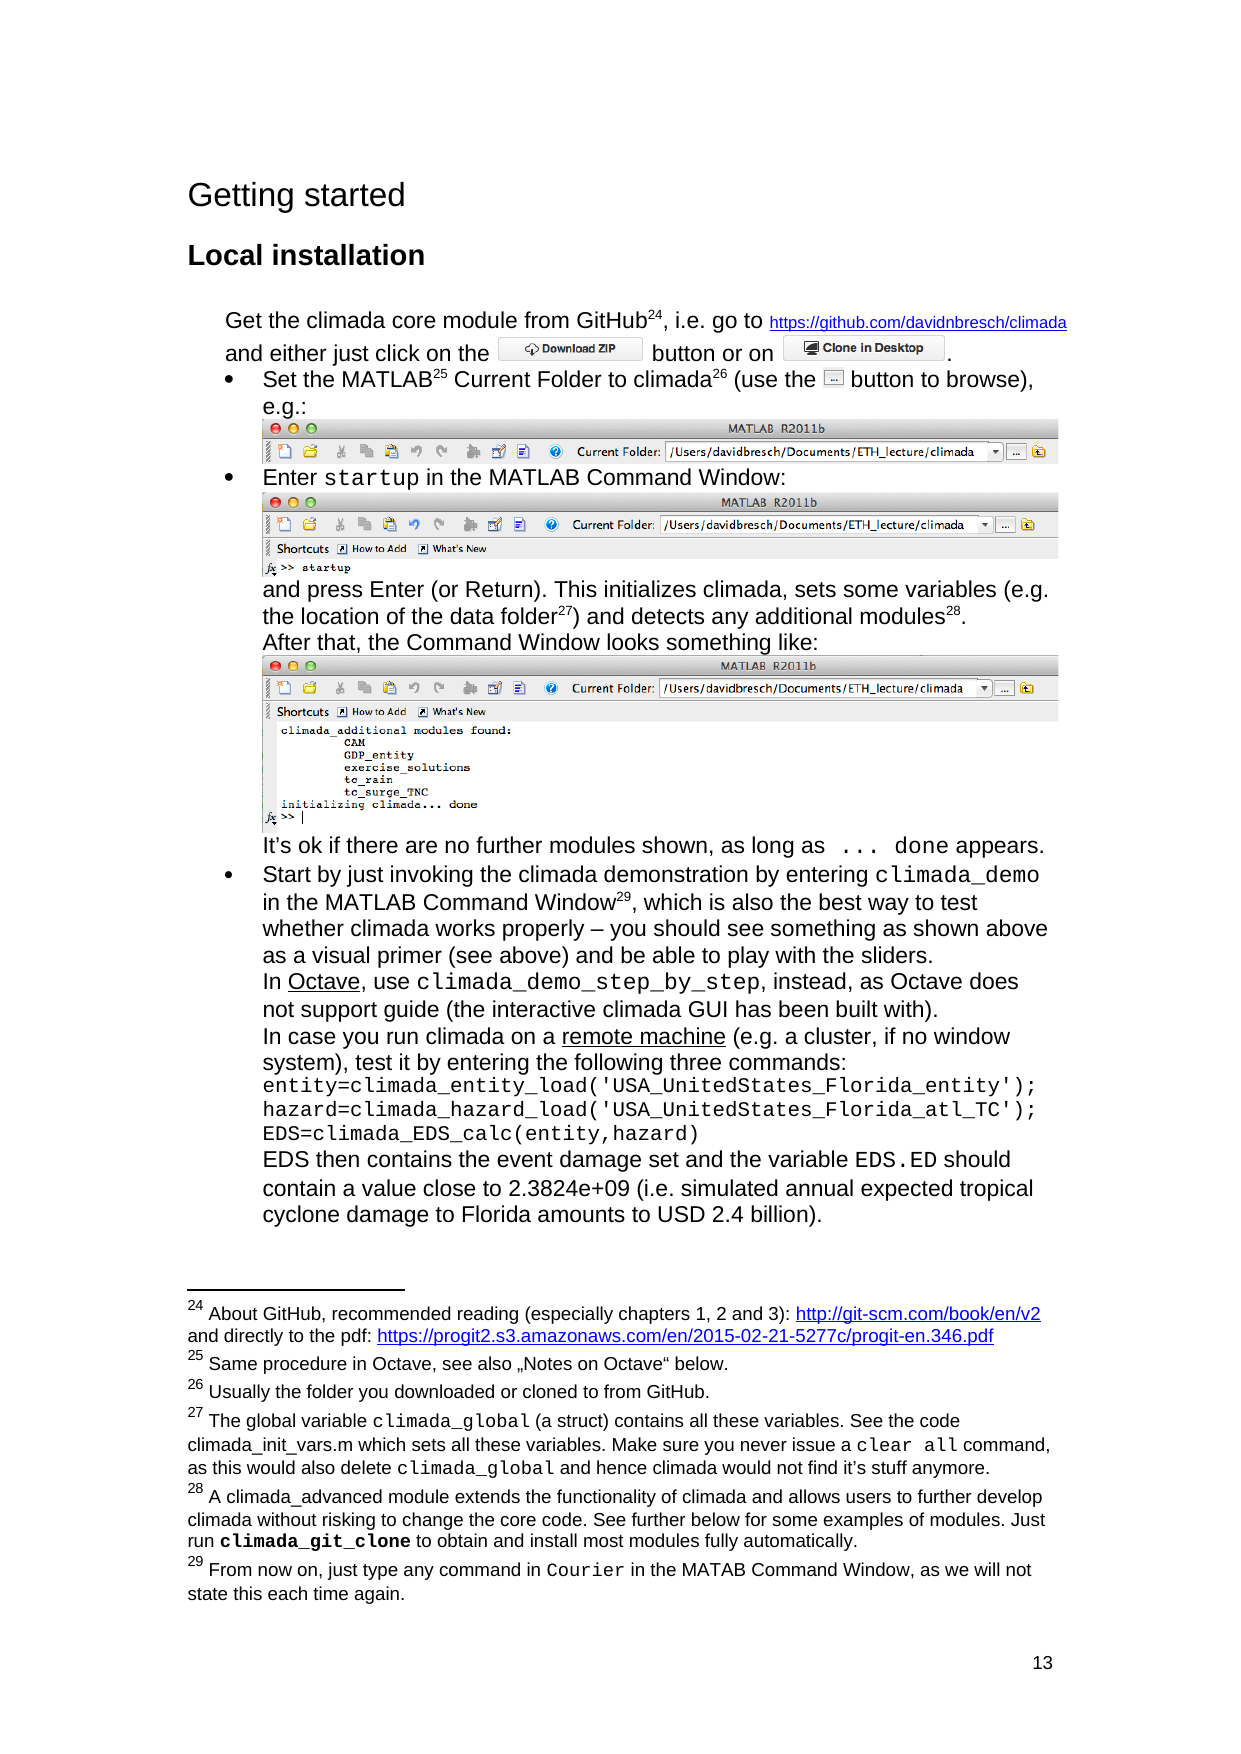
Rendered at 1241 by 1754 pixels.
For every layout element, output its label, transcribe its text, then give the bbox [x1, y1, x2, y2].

picture [780, 333, 947, 362]
list and press Enter (or Return). This initializes climada, sets some variables (e.g. the location of the data folder) and detects any additional modules. After that, the Command Window looks something like: [262, 577, 1053, 655]
subtitle Getting started [187, 175, 1053, 213]
picture [262, 492, 1059, 577]
picture [822, 367, 844, 388]
list Set the MATLAB Current Folder to climada (use the button to browse), e.g.: [225, 366, 1074, 419]
list EDS then contains the event damage set and the variable EDS.ED should contain a value close to 2.3824e+09 (i.e. simulated annual expected tropical cyclone damage to Florida amounts to USD 2.4 billion). [262, 1146, 1053, 1227]
text Get the climada core module from GitHub, i.e. go to https://github.com/davidnbresch/climada and either just click on the button or on . [225, 307, 1089, 366]
list Start by just invoking the climada demonstration by entering climada_demo in the MATLAB Command Window, which is also the best way to test whether climada works properly – you should see something as shown above as a visual primer (see above) and be able to play with the sliders. [225, 861, 1053, 968]
list In Octave, use climada_demo_step_by_step, instead, as Octave does not support guide (the interactive climada GUI has been built with). In case you run climada on a remote machine (e.g. a cluster, if no window system), test it by entering the following three commands: entity=climada_entity_load('USA_UnitedStates_Florida_entity'); hazard=climada_hazard_load('USA_UnitedStates_Florida_atl_TC'); EDS=climada_EDS_calc(entity,hazard) [262, 968, 1053, 1146]
picture [262, 419, 1059, 464]
list It’s ok if there are no further modules shown, as long as ... done appears. [262, 833, 1053, 861]
list Enter startup in the MATLAB Command Window: [225, 464, 1053, 492]
picture [262, 655, 1059, 833]
subtitle Local installation [187, 238, 1053, 272]
picture [496, 336, 646, 362]
